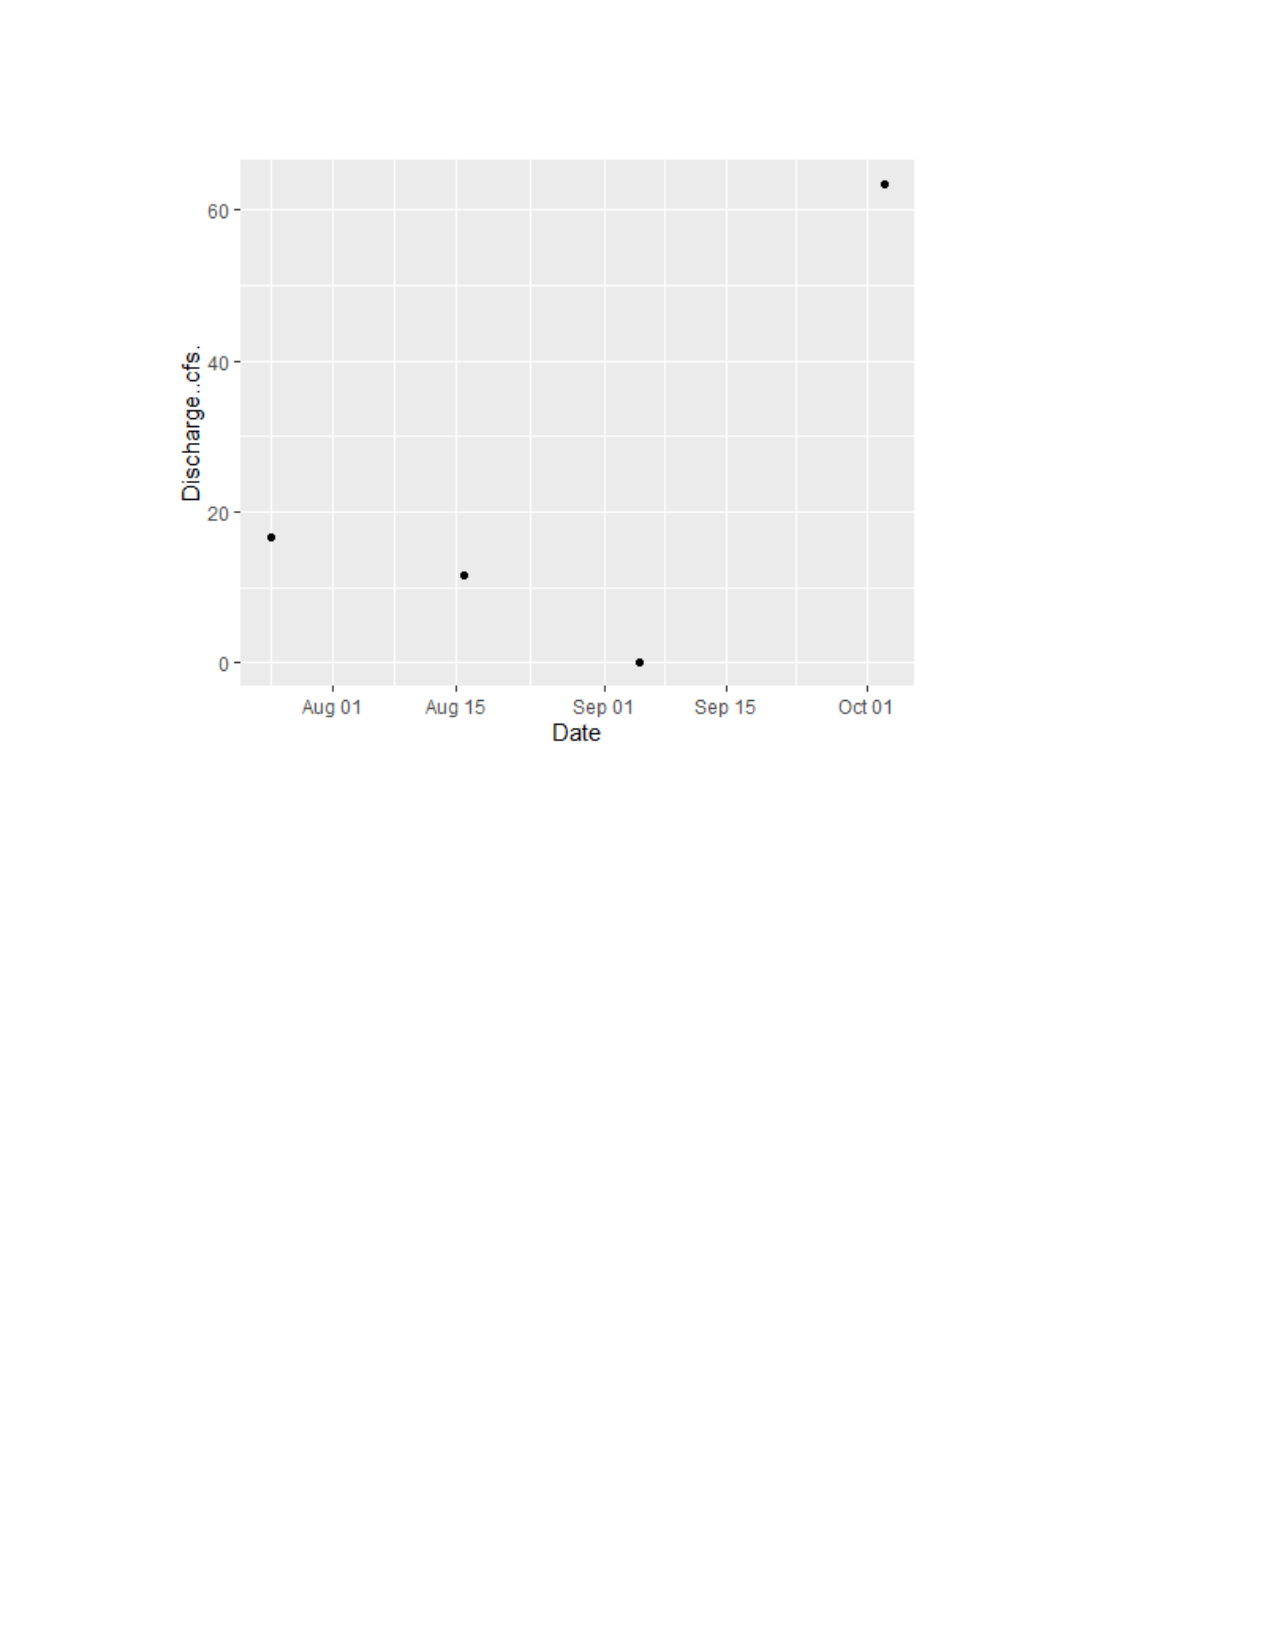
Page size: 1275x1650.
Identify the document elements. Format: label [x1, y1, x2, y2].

picture [168, 150, 927, 757]
